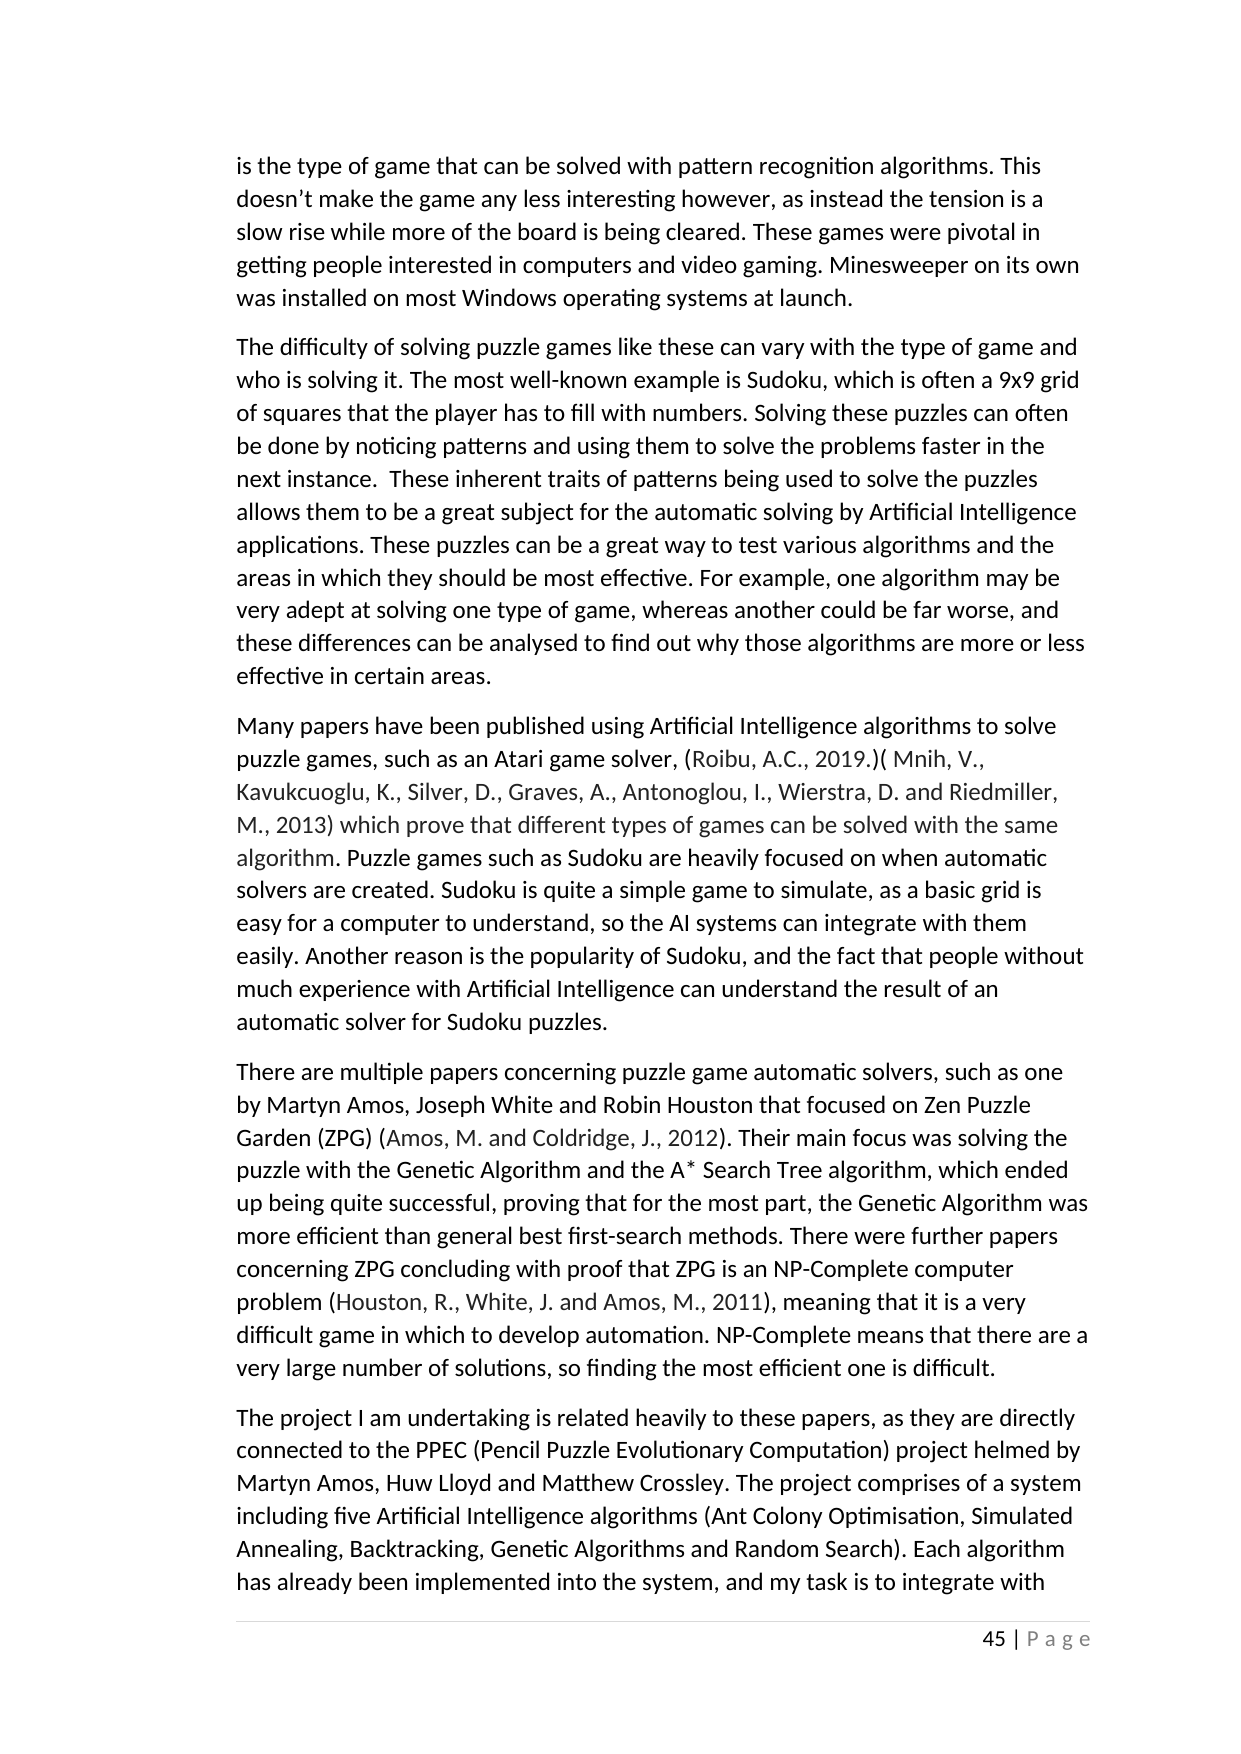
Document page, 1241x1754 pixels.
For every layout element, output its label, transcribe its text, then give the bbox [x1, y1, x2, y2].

text There are multiple papers concerning puzzle game automatic solvers, such as one by Martyn Amos, Joseph White and Robin Houston that focused on Zen Puzzle Garden (ZPG) (Amos, M. and Coldridge, J., 2012). Their main focus was solving the puzzle with the Genetic Algorithm and the A* Search Tree algorithm, which ended up being quite successful, proving that for the most part, the Genetic Algorithm was more efficient than general best first-search methods. There were further papers concerning ZPG concluding with proof that ZPG is an NP-Complete computer problem (Houston, R., White, J. and Amos, M., 2011), meaning that it is a very difficult game in which to develop automation. NP-Complete means that there are a very large number of solutions, so finding the most efficient one is difficult. [236, 1056, 1090, 1383]
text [236, 1402, 1090, 1597]
text Many papers have been published using Artificial Intelligence algorithms to solve puzzle games, such as an Atari game solver, (Roibu, A.C., 2019.)( Mnih, V., Kavukcuoglu, K., Silver, D., Graves, A., Antonoglou, I., Wierstra, D. and Riedmiller, M., 2013) which prove that different types of games can be solved with the same algorithm. Puzzle games such as Sudoku are heavily focused on when automatic solvers are created. Sudoku is quite a simple game to simulate, as a basic grid is easy for a computer to understand, so the AI systems can integrate with them easily. Another reason is the popularity of Sudoku, and the fact that people without much experience with Artificial Intelligence can understand the result of an automatic solver for Sudoku puzzles. [236, 710, 1090, 1037]
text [236, 150, 1090, 312]
text The difficulty of solving puzzle games like these can vary with the type of game and who is solving it. The most well-known example is Sudoku, which is often a 9x9 grid of squares that the player has to fill with numbers. Solving these puzzles can often be done by noticing patterns and using them to solve the problems faster in the next instance. These inherent traits of patterns being used to solve the puzzles allows them to be a great subject for the automatic solving by Artificial Intelligence applications. These puzzles can be a great way to test various algorithms and the areas in which they should be most effective. For example, one algorithm may be very adept at solving one type of game, whereas another could be far worse, and these differences can be analysed to find out why those algorithms are more or less effective in certain areas. [236, 331, 1090, 691]
